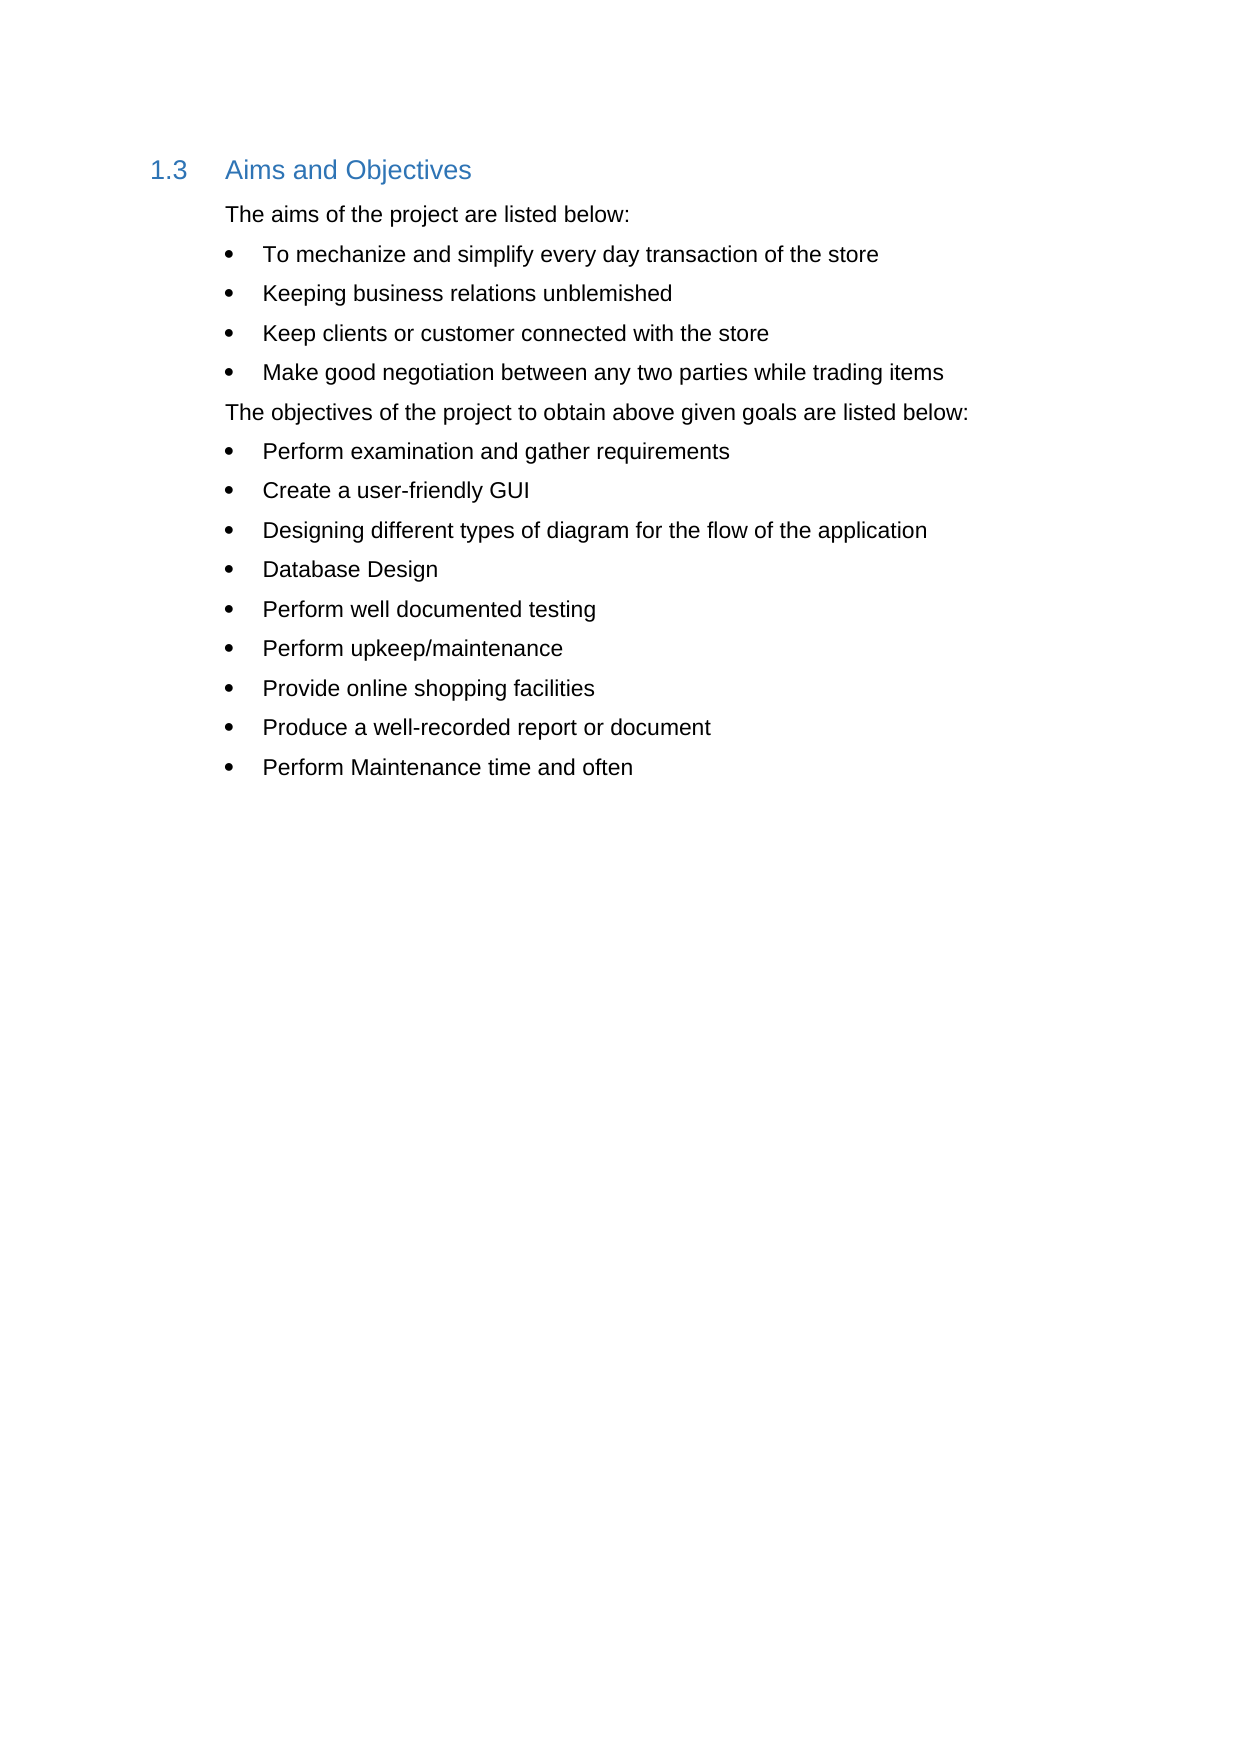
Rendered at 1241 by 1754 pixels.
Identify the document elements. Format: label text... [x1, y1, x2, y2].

list The aims of the project are listed below: [225, 201, 1090, 227]
list Keep clients or customer connected with the store [225, 319, 1090, 346]
list Produce a well-recorded report or document [225, 714, 1090, 741]
list Perform upkeep/maintenance [225, 635, 1090, 662]
list To mechanize and simplify every day transaction of the store [225, 241, 1090, 267]
list Database Design [225, 556, 1090, 583]
list Perform examination and gather requirements [225, 438, 1090, 464]
list Perform well documented testing [225, 596, 1090, 622]
list The objectives of the project to obtain above given goals are listed below: [225, 398, 1090, 425]
list Perform Maintenance time and often [225, 754, 1090, 780]
list Create a user-friendly GUI [225, 477, 1090, 504]
list Keeping business relations unblemished [225, 280, 1090, 306]
list Make good negotiation between any two parties while trading items [225, 359, 1090, 385]
list Provide online shopping facilities [225, 675, 1090, 701]
subtitle Aims and Objectives [150, 154, 1090, 185]
list Designing different types of diagram for the flow of the application [225, 517, 1090, 543]
